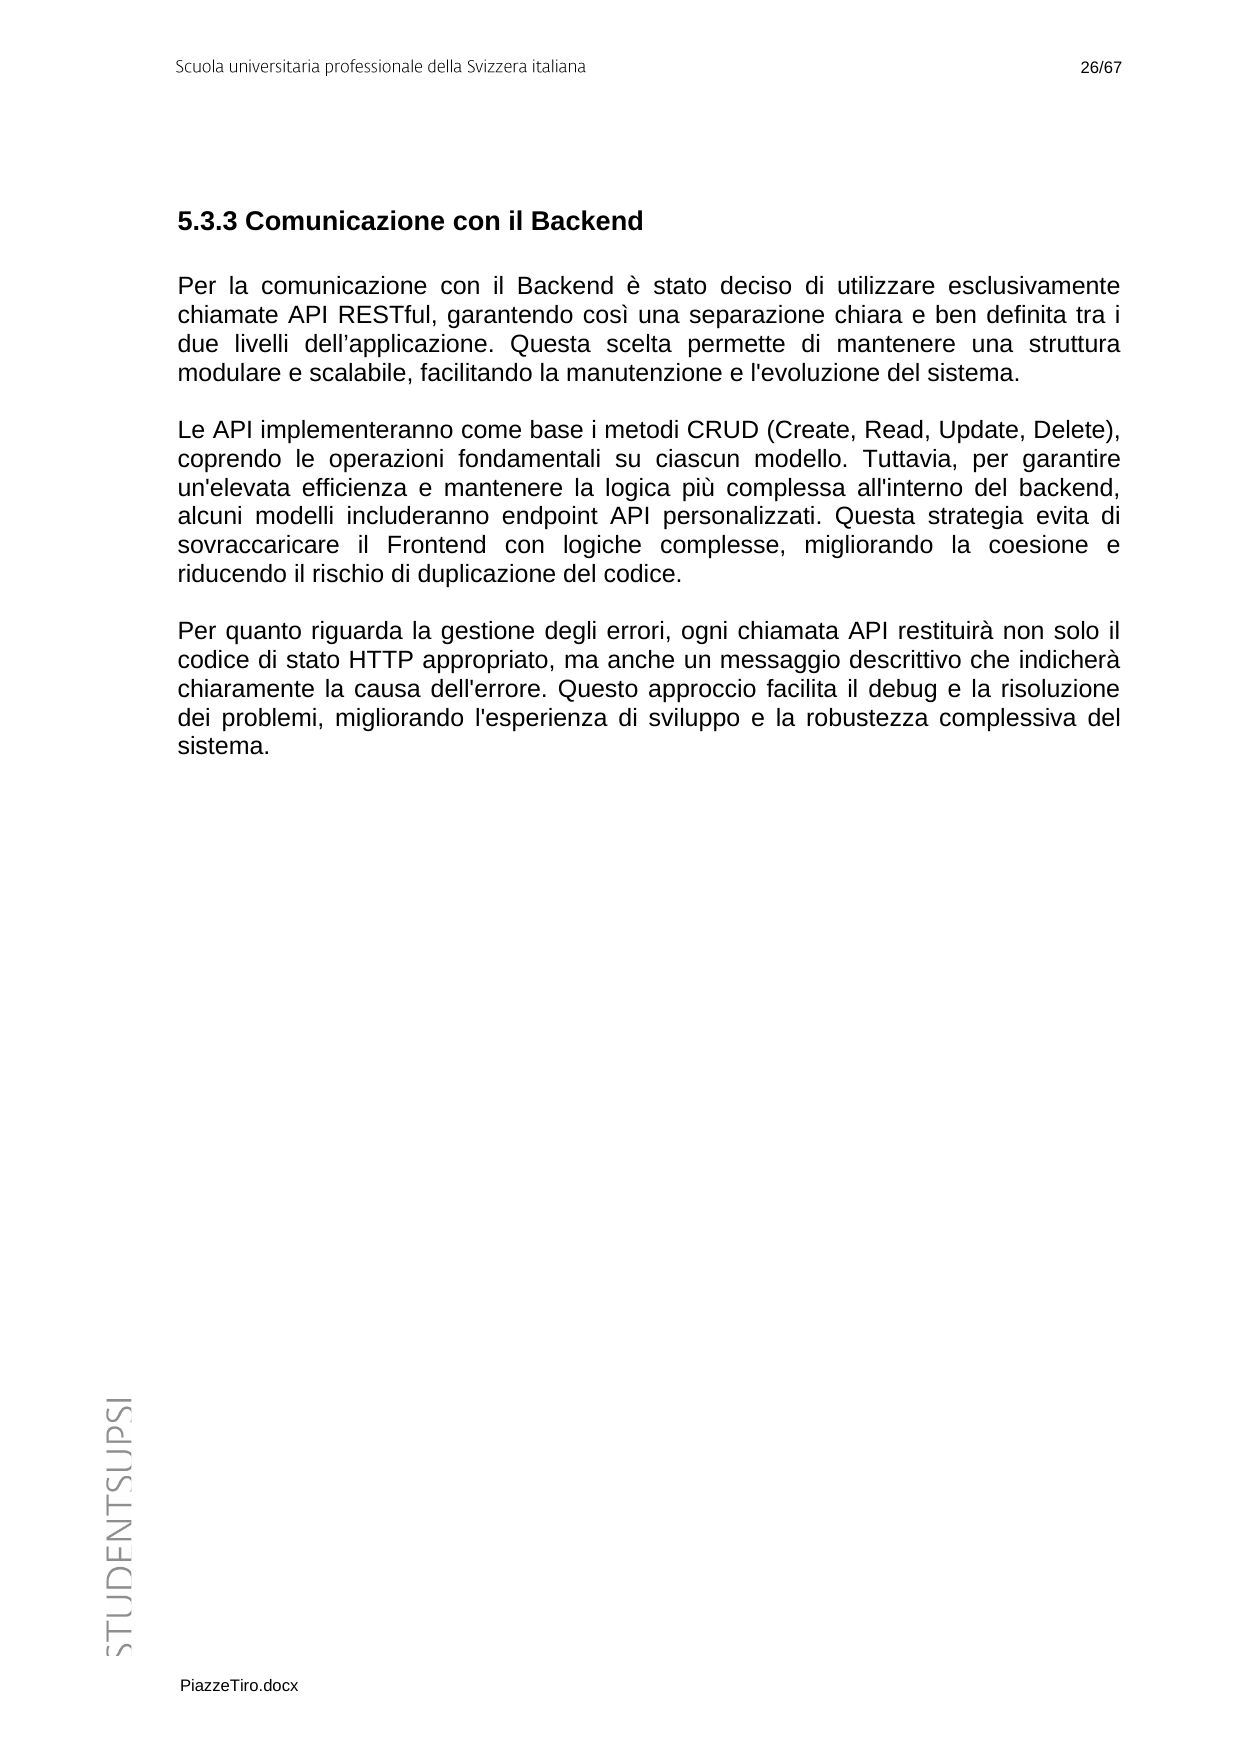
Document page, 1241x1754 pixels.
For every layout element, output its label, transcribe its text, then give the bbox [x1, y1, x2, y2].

picture [106, 1399, 132, 1657]
picture [168, 53, 602, 80]
text Per la comunicazione con il Backend è stato deciso di utilizzare esclusivamente chiamate API RESTful, garantendo così una separazione chiara e ben definita tra i due livelli dell’applicazione. Questa scelta permette di mantenere una struttura modulare e scalabile, facilitando la manutenzione e l'evoluzione del sistema. [177, 271, 1122, 386]
text Per quanto riguarda la gestione degli errori, ogni chiamata API restituirà non solo il codice di stato HTTP appropriato, ma anche un messaggio descrittivo che indicherà chiaramente la causa dell'errore. Questo approccio facilita il debug e la risoluzione dei problemi, migliorando l'esperienza di sviluppo e la robustezza complessiva del sistema. [177, 616, 1122, 760]
subtitle 5.3.3 Comunicazione con il Backend [177, 205, 1122, 236]
text Le API implementeranno come base i metodi CRUD (Create, Read, Update, Delete), coprendo le operazioni fondamentali su ciascun modello. Tuttavia, per garantire un'elevata efficienza e mantenere la logica più complessa all'interno del backend, alcuni modelli includeranno endpoint API personalizzati. Questa strategia evita di sovraccaricare il Frontend con logiche complesse, migliorando la coesione e riducendo il rischio di duplicazione del codice. [177, 415, 1122, 588]
